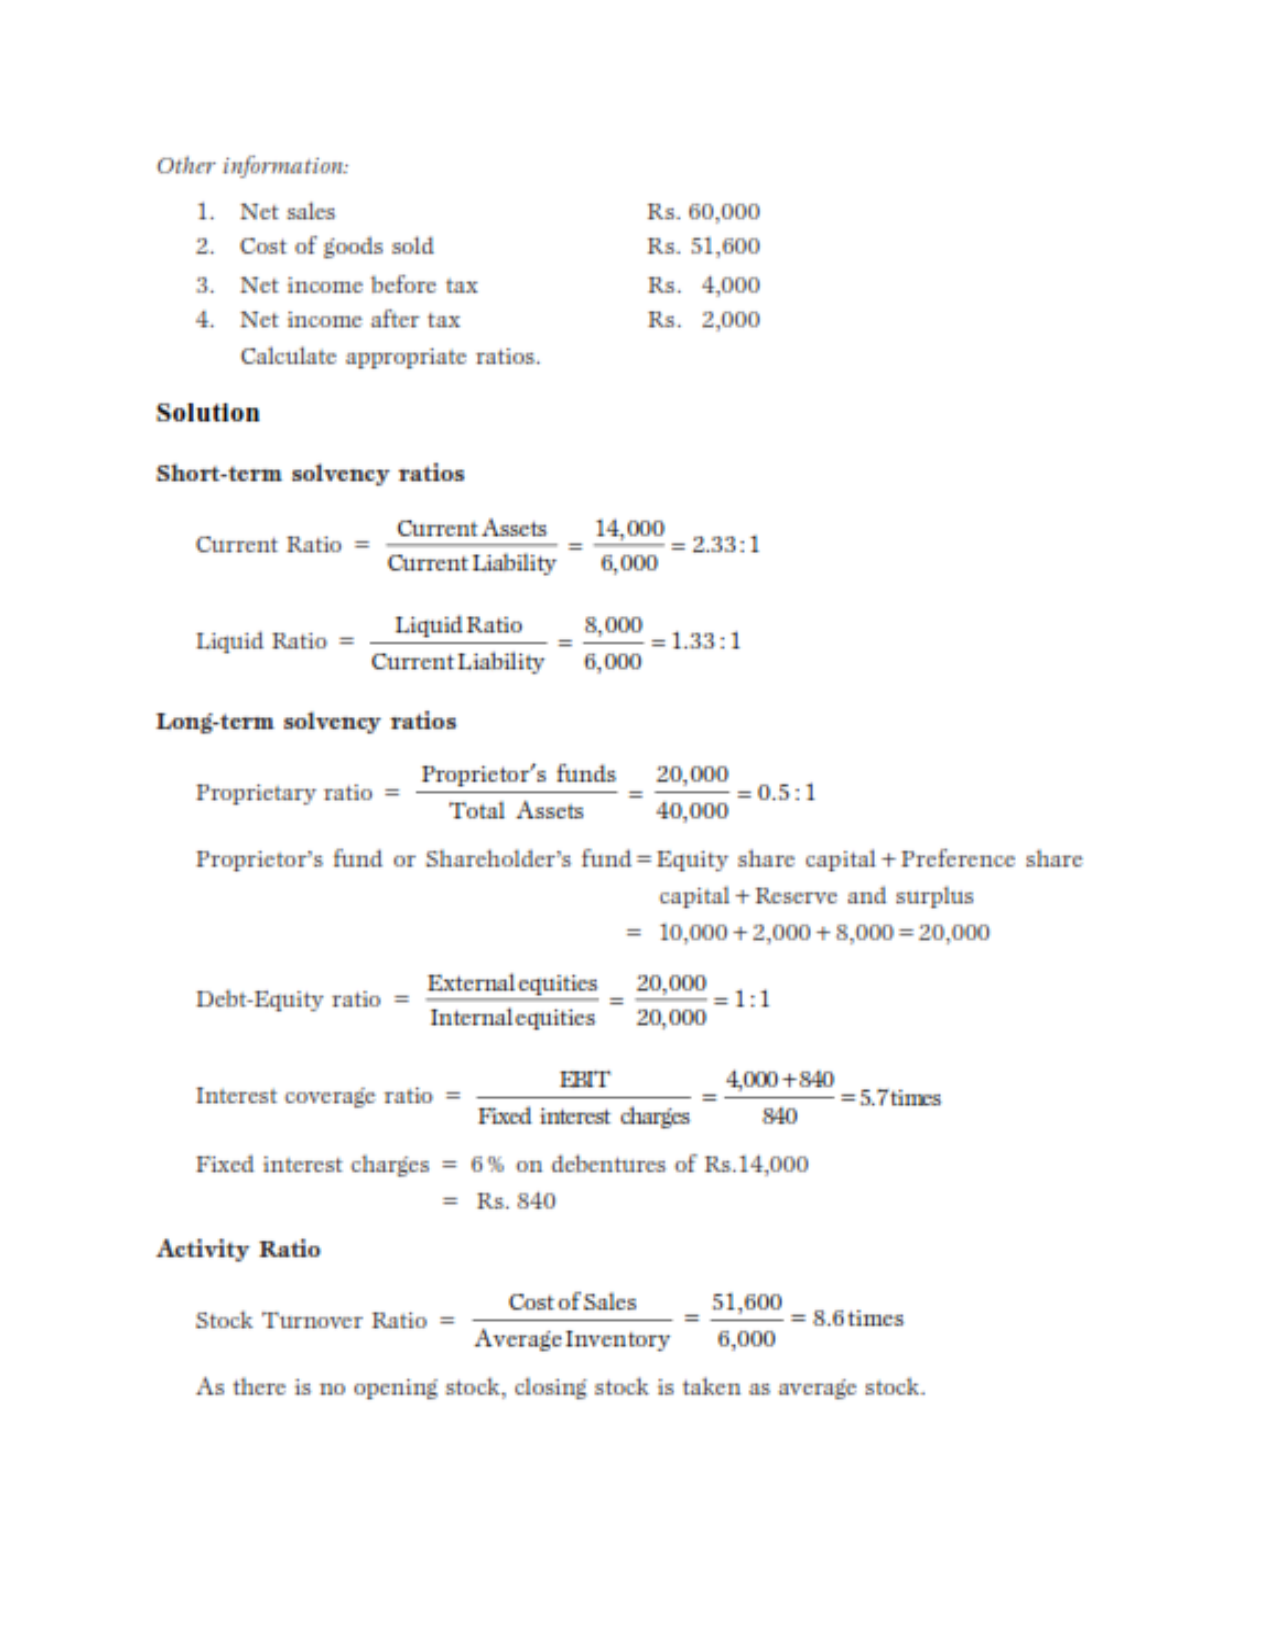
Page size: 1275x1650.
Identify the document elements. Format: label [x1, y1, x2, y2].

picture [150, 150, 1146, 1469]
